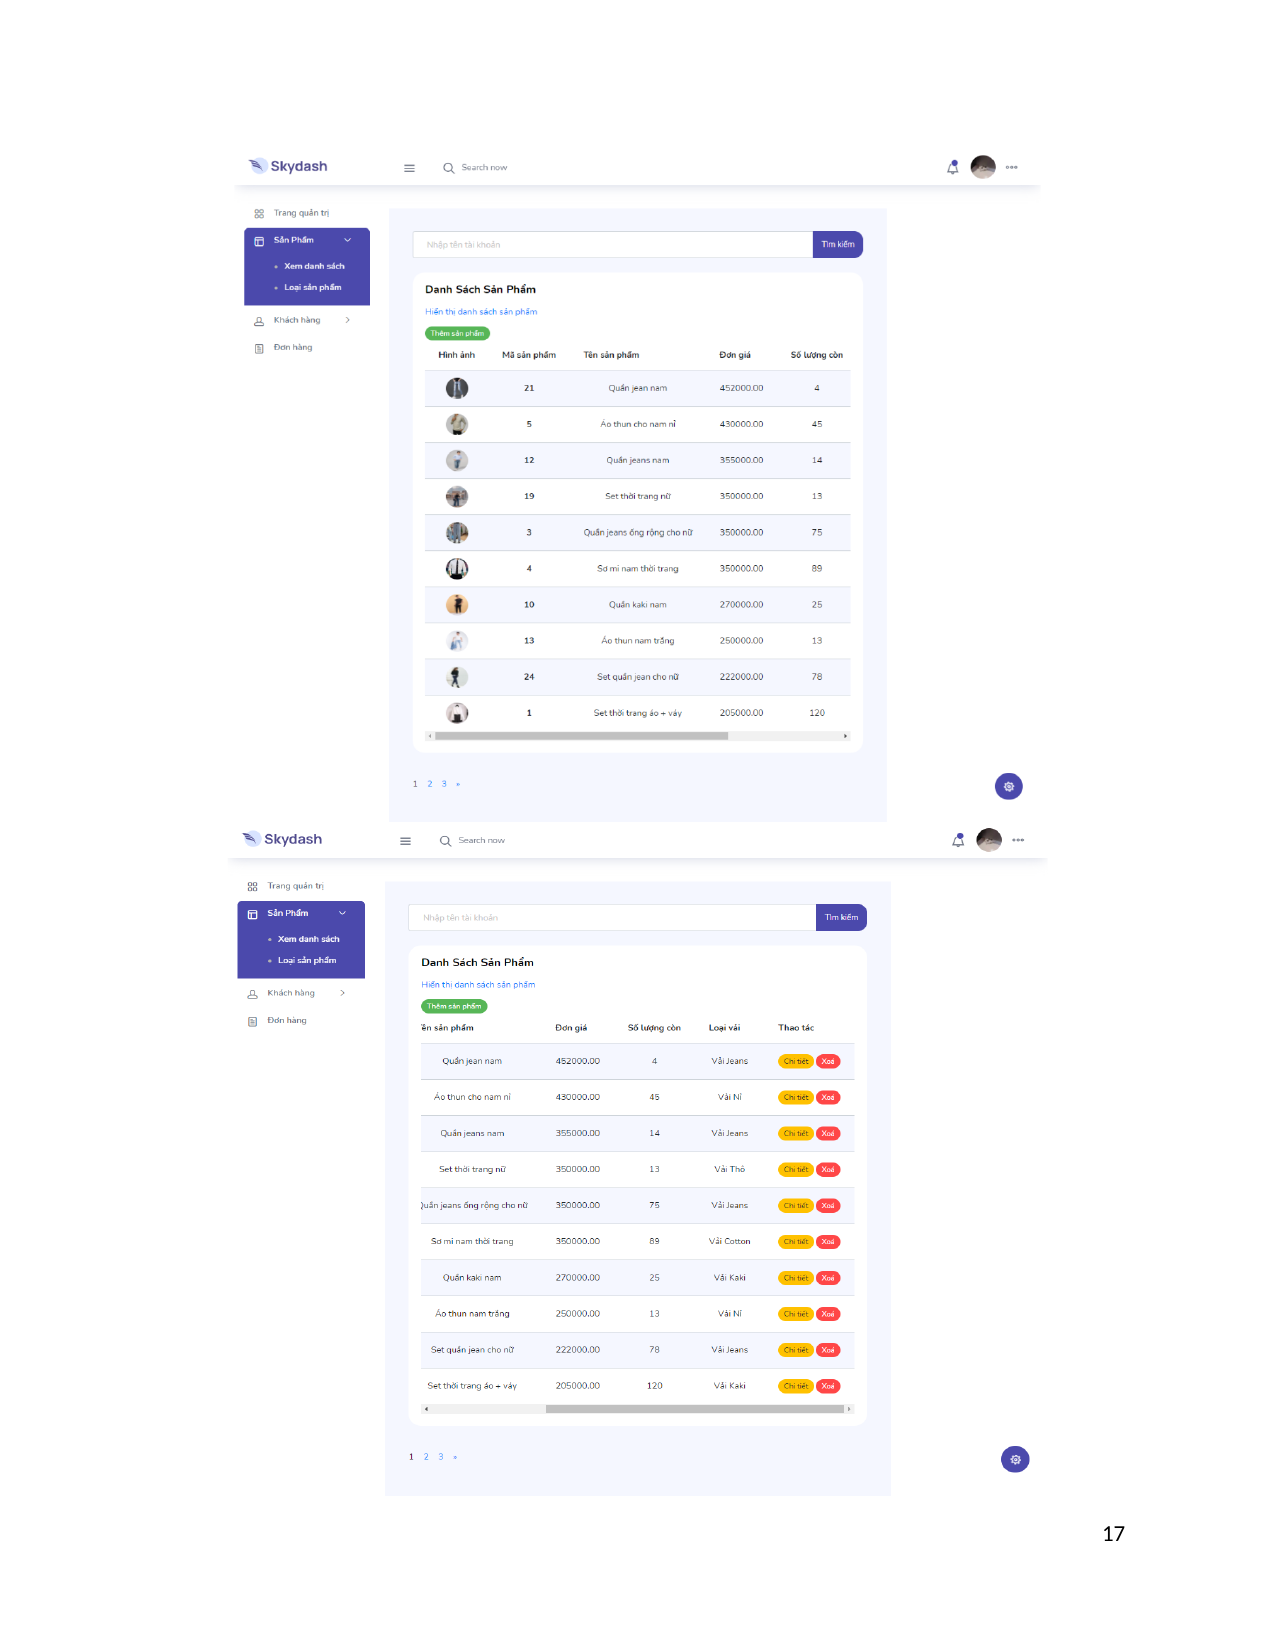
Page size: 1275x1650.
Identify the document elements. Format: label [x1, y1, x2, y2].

picture [227, 150, 1048, 1496]
